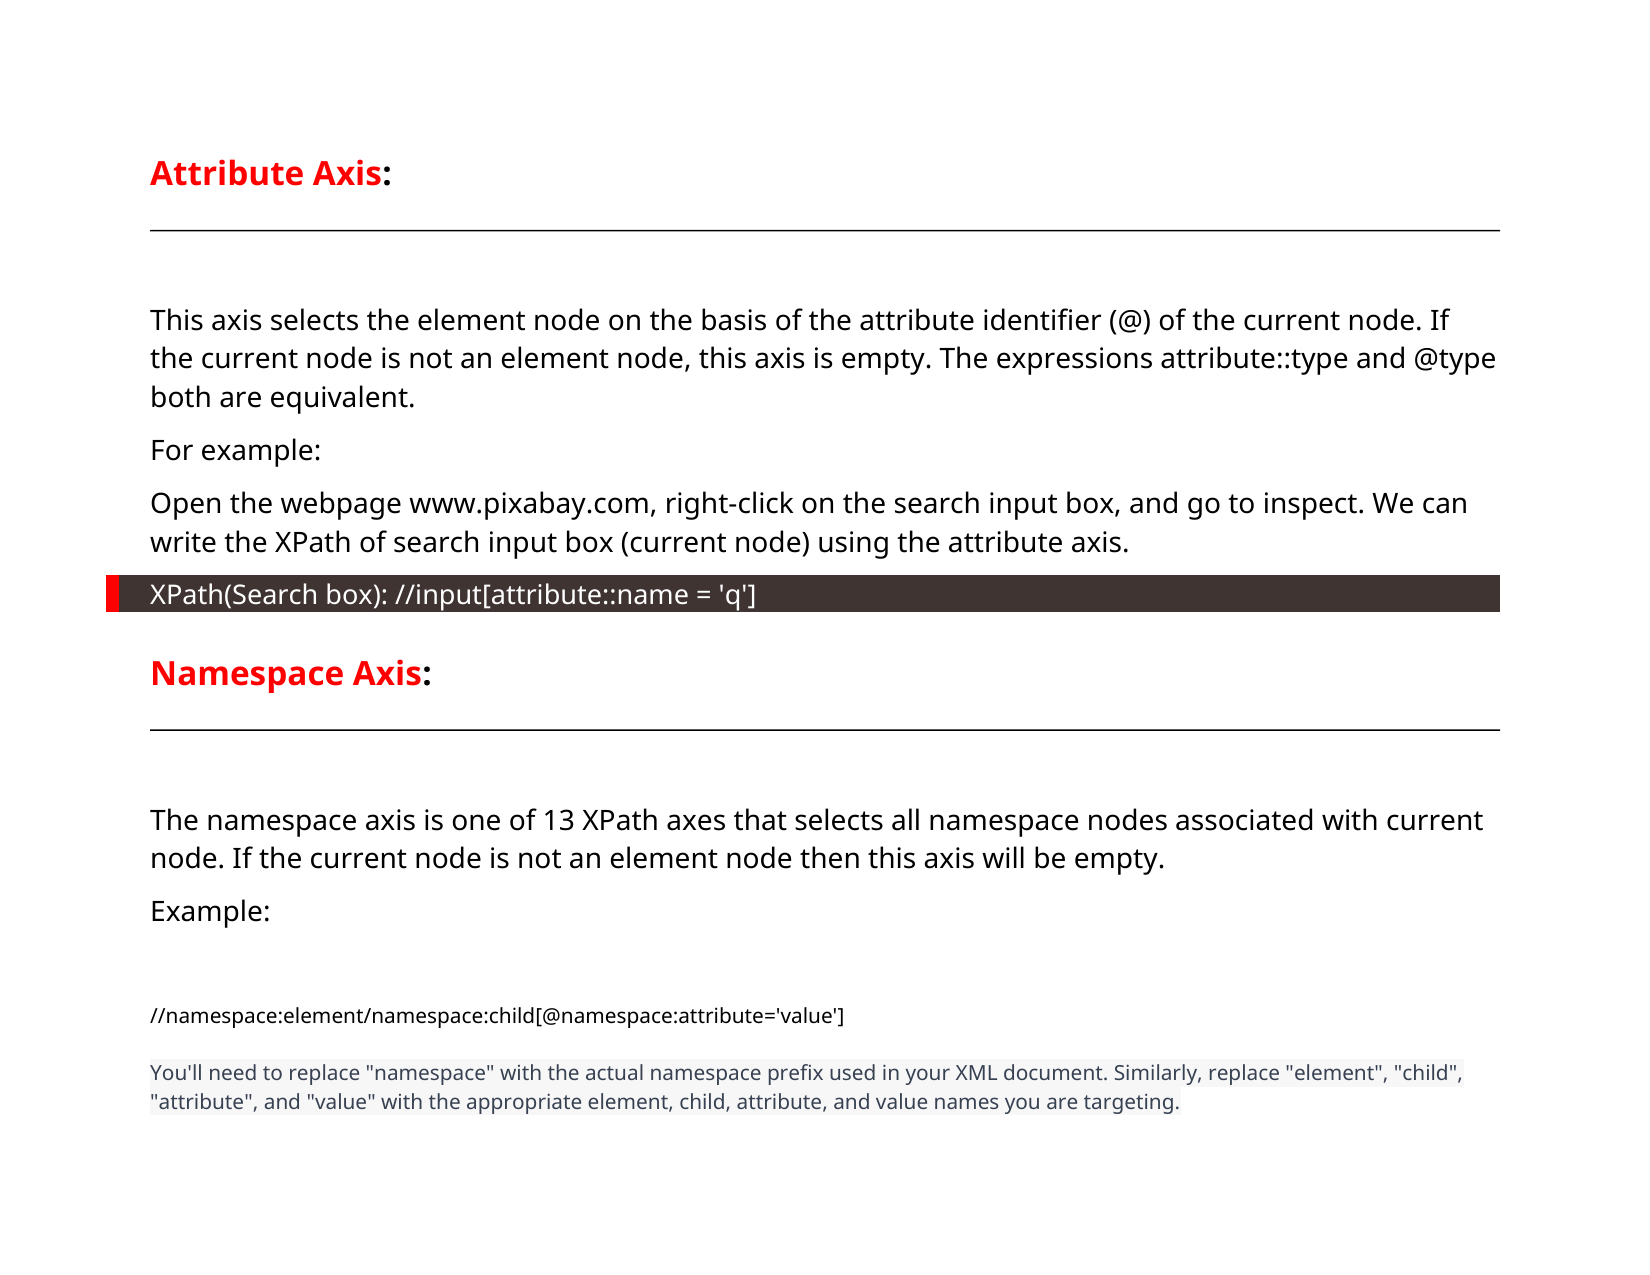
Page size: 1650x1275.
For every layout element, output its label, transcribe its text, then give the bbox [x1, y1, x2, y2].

text XPath(Search box): //input[attribute::name = 'q'] [119, 575, 1500, 612]
text Open the webpage www.pixabay.com, right-click on the search input box, and go to inspect. We can write the XPath of search input box (current node) using the attribute axis. [150, 483, 1500, 560]
text You'll need to replace "namespace" with the actual namespace prefix used in your XML document. Similarly, replace "element", "child", "attribute", and "value" with the appropriate element, child, attribute, and value names you are targeting. [150, 1058, 1500, 1115]
text This axis selects the element node on the basis of the attribute identifier (@) of the current node. If the current node is not an element node, this axis is empty. The expressions attribute::type and @type both are equivalent. [150, 300, 1500, 415]
text Attribute Axis: [150, 150, 1500, 195]
text Namespace Axis: [150, 649, 1500, 695]
text The namespace axis is one of 13 XPath axes that selects all namespace nodes associated with current node. If the current node is not an element node then this axis will be empty. [150, 800, 1500, 876]
text //namespace:element/namespace:child[@namespace:attribute='value'] [150, 1002, 1500, 1030]
text Example: [150, 891, 1500, 930]
text For example: [150, 430, 1500, 468]
